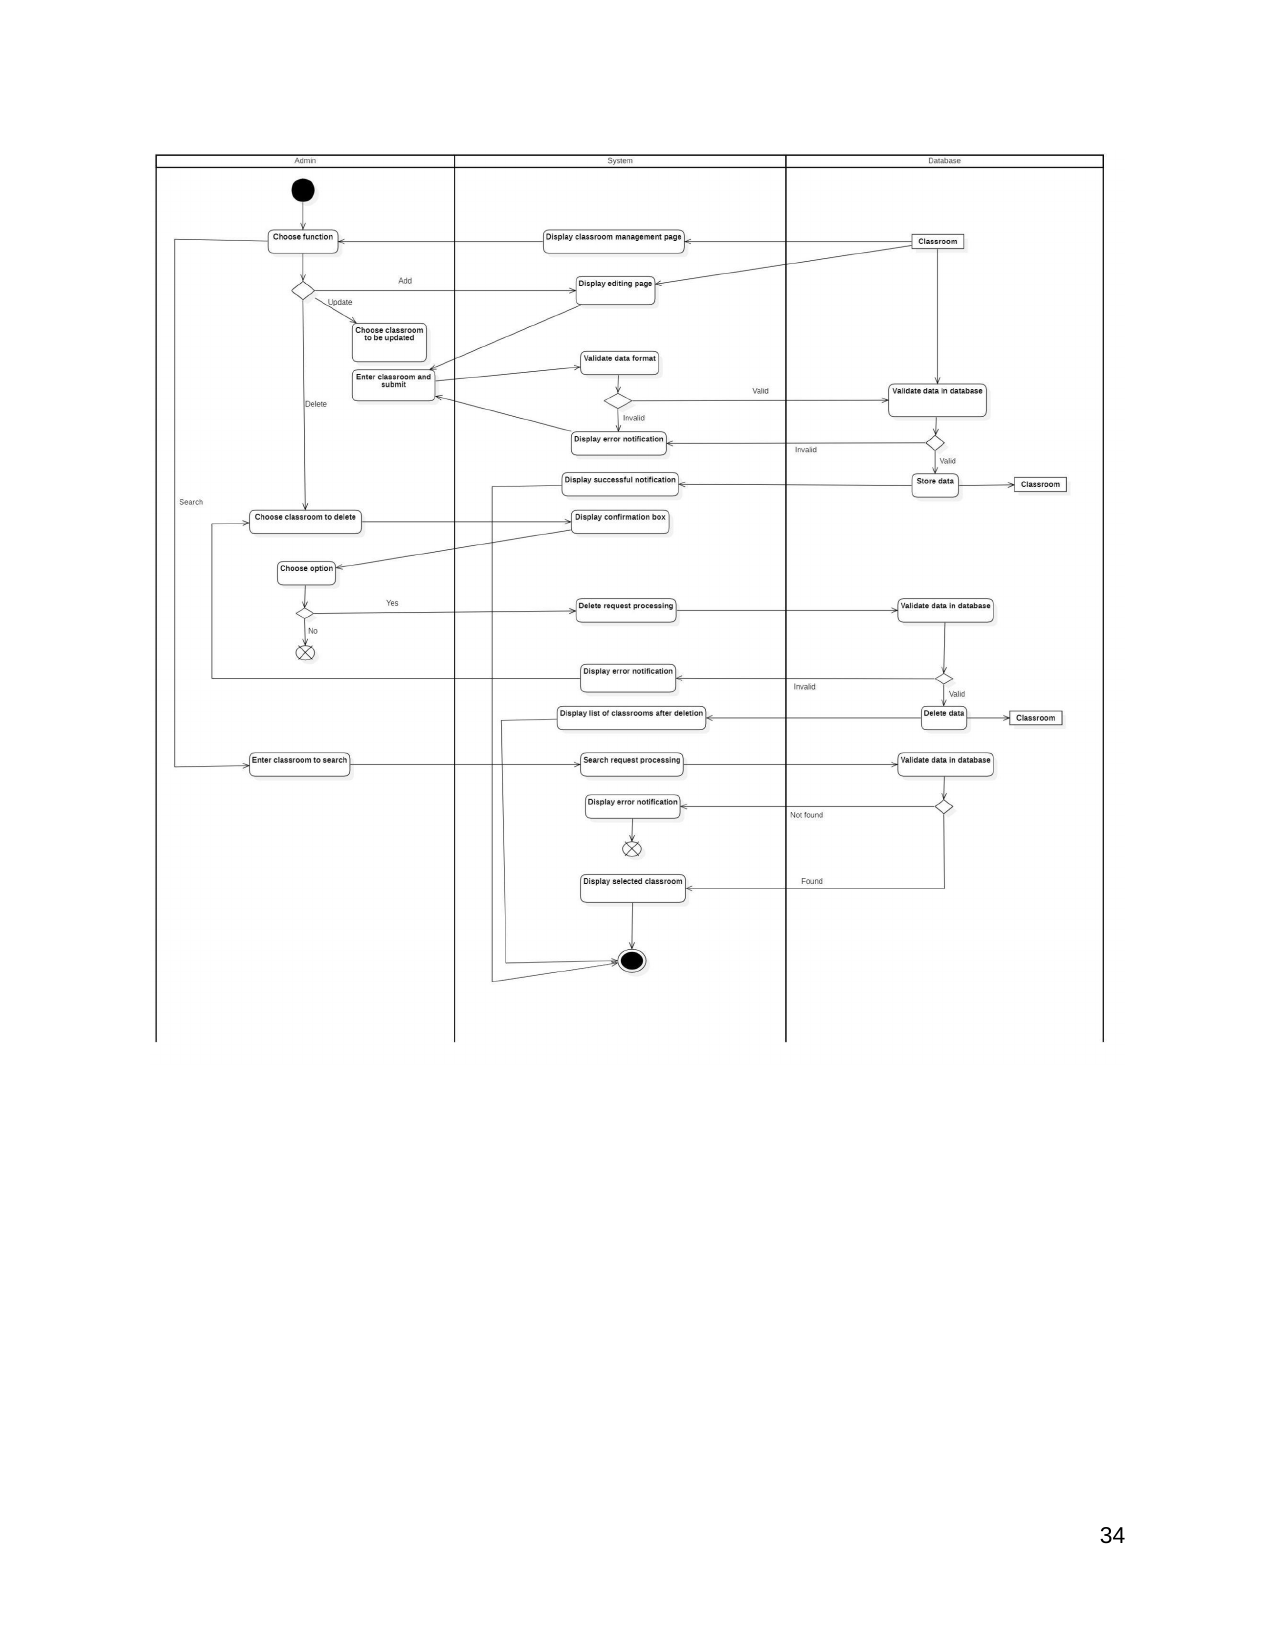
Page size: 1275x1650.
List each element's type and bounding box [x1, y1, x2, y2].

picture [150, 150, 1125, 1065]
